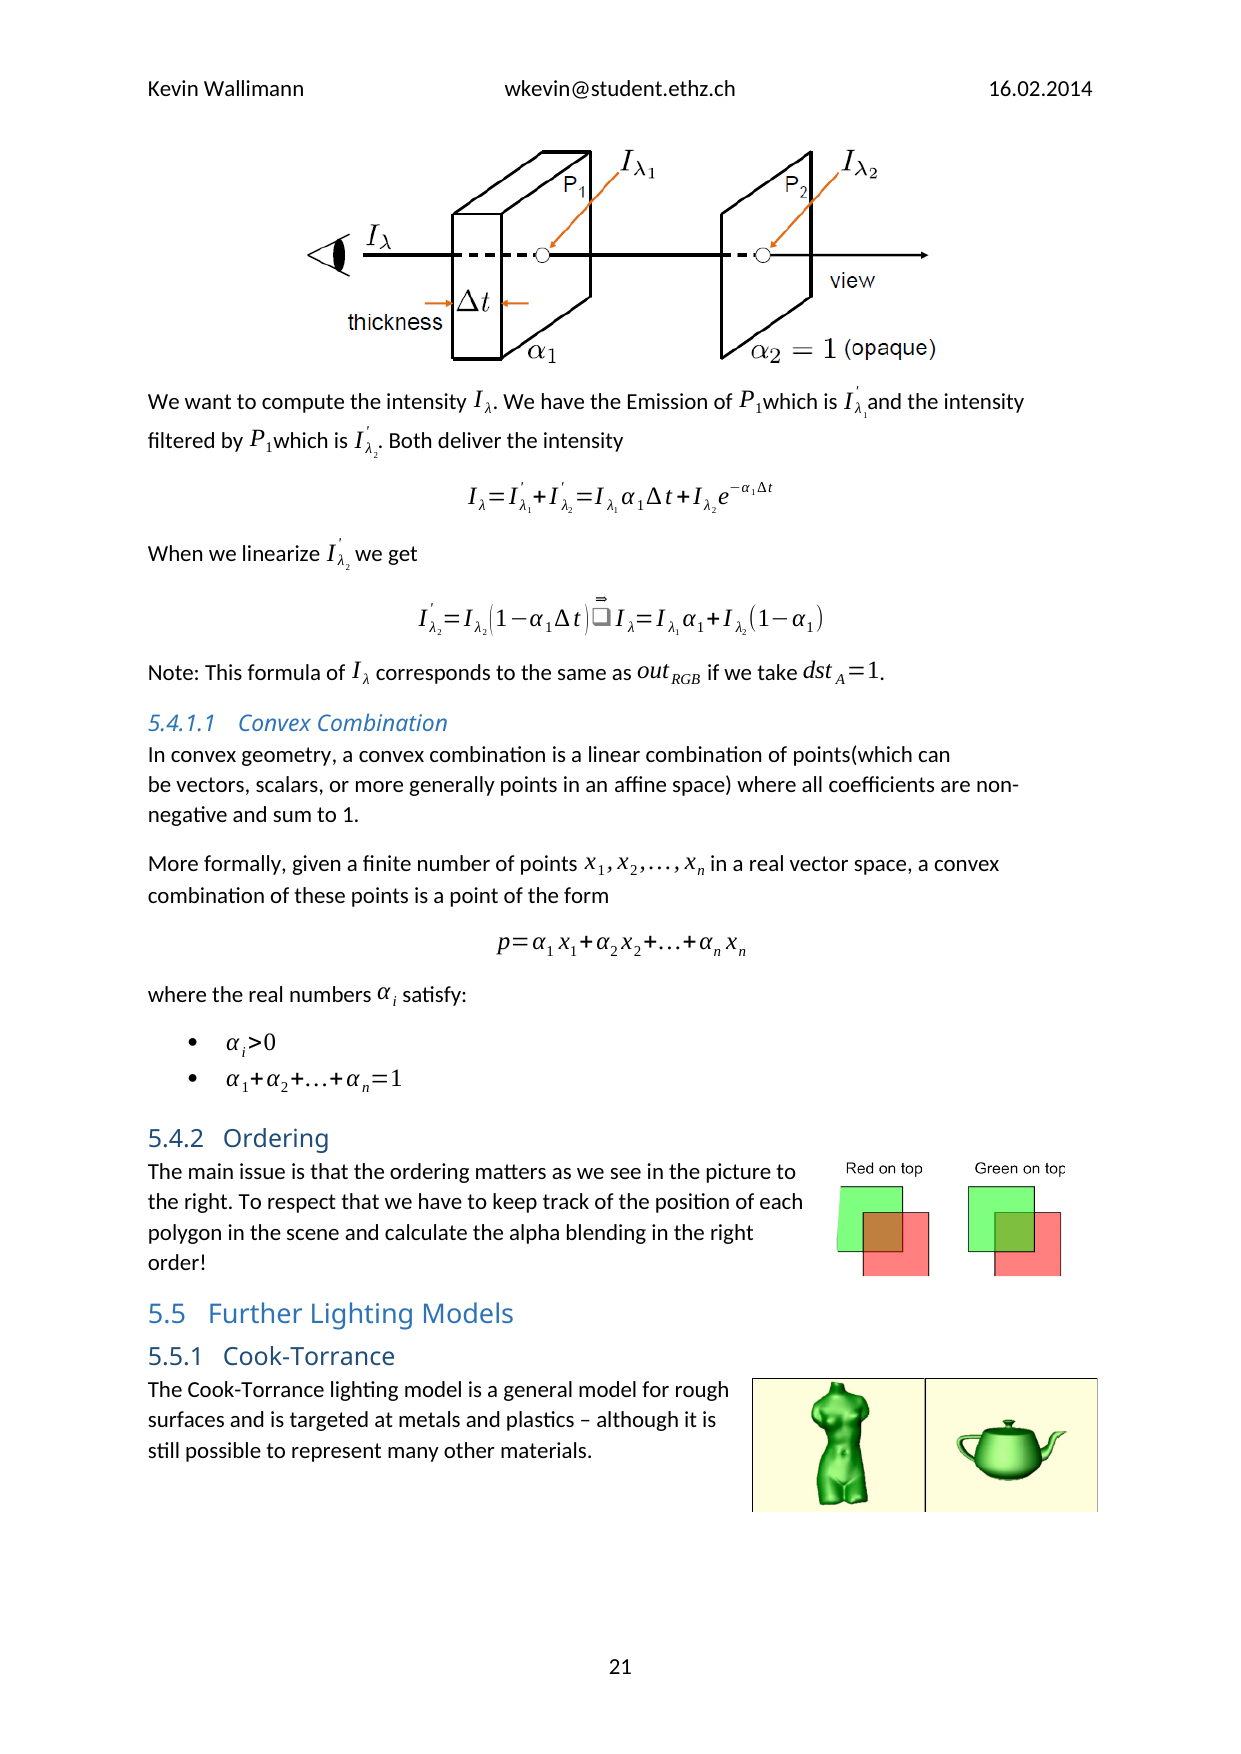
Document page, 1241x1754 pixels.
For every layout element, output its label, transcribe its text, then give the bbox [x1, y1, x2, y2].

subtitle Cook-Torrance [148, 1339, 1093, 1373]
text The Cook-Torrance lighting model is a general model for rough surfaces and is targeted at metals and plastics – although it is still possible to represent many other materials. [148, 1375, 1093, 1464]
text Note: This formula of corresponds to the same as if we take . [148, 656, 1093, 688]
picture [836, 1162, 1065, 1275]
subtitle Ordering [148, 1120, 1093, 1154]
text More formally, given a finite number of points in a real vector space, a convex combination of these points is a point of the form [148, 847, 1093, 909]
text In convex geometry, a convex combination is a linear combination of points(which can be vectors, scalars, or more generally points in an affine space) where all coefficients are non-negative and sum to 1. [148, 740, 1093, 829]
text When we linearize we get [148, 534, 1093, 571]
subtitle Convex Combination [148, 706, 1093, 738]
subtitle Further Lighting Models [148, 1295, 1093, 1332]
text where the real numbers satisfy: [148, 978, 1093, 1009]
text We want to compute the intensity . We have the Emission of which is and the intensity filtered by which is . Both deliver the intensity [148, 383, 1093, 459]
text The main issue is that the ordering matters as we see in the picture to the right. To respect that we have to keep track of the position of each polygon in the scene and calculate the alpha blending in the right order! [148, 1157, 1093, 1276]
